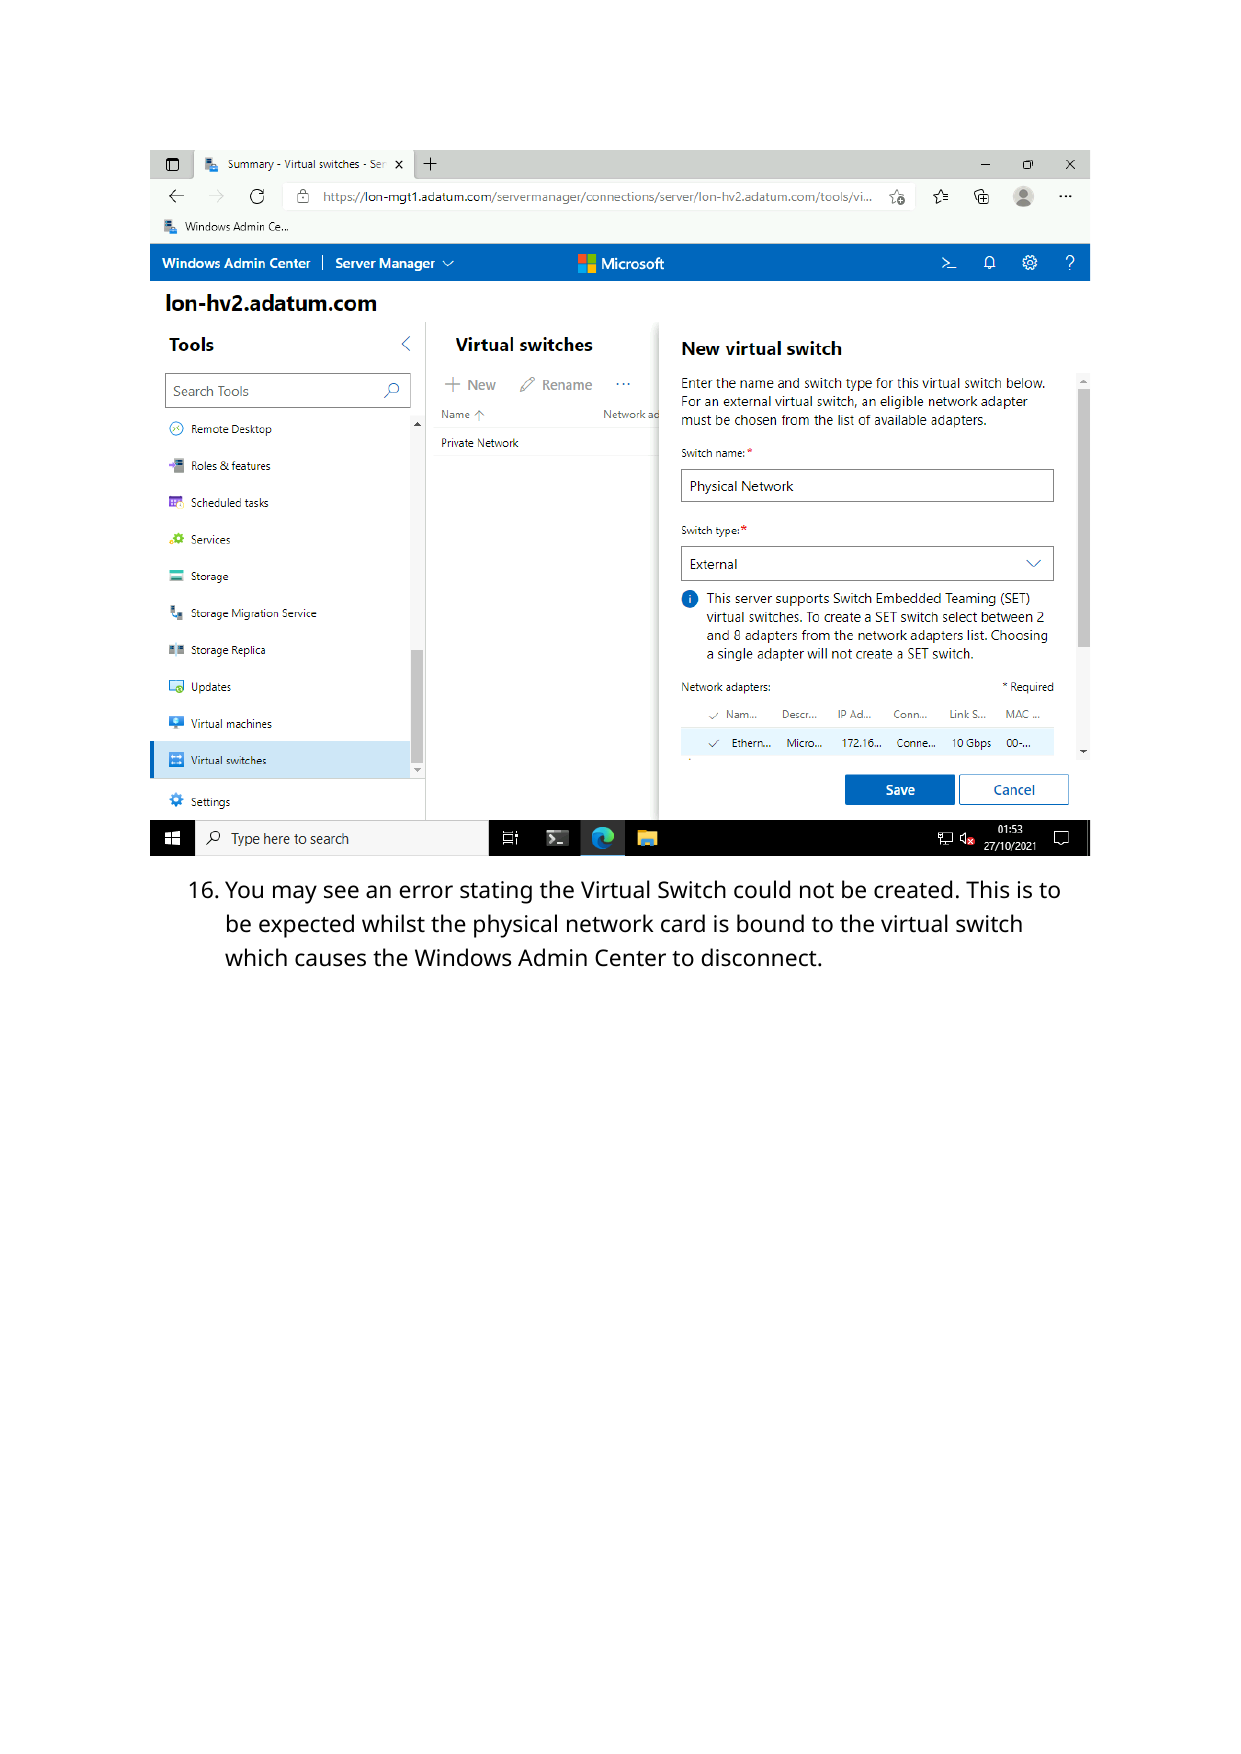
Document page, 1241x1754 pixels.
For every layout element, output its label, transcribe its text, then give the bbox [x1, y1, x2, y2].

list You may see an error stating the Virtual Switch could not be created. This is to be expected whilst the physical network card is bound to the virtual switch which causes the Windows Admin Center to disconnect. [187, 874, 1090, 973]
picture [150, 150, 1091, 856]
